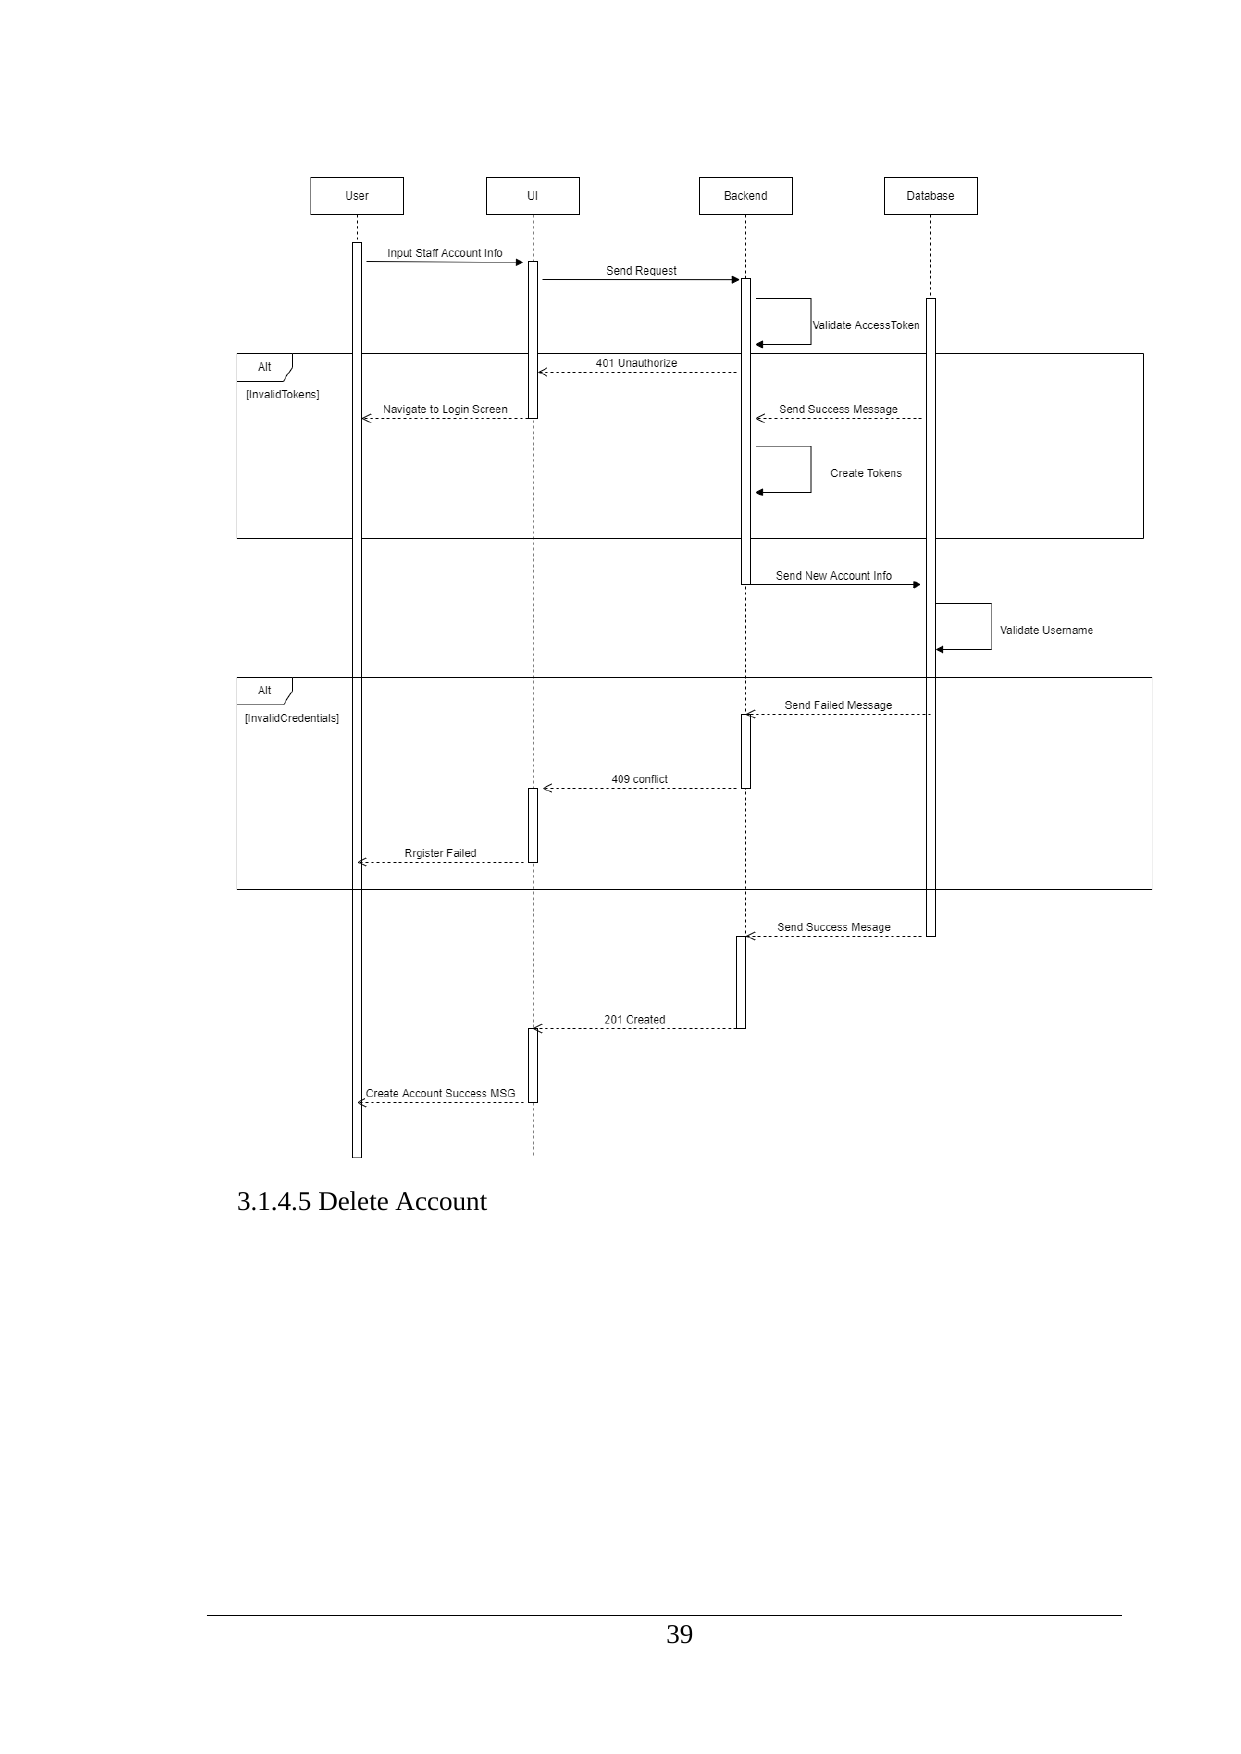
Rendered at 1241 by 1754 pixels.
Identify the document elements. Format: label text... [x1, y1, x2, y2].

picture [236, 177, 1153, 1158]
text 3.1.4.5 Delete Account [207, 1185, 1122, 1216]
